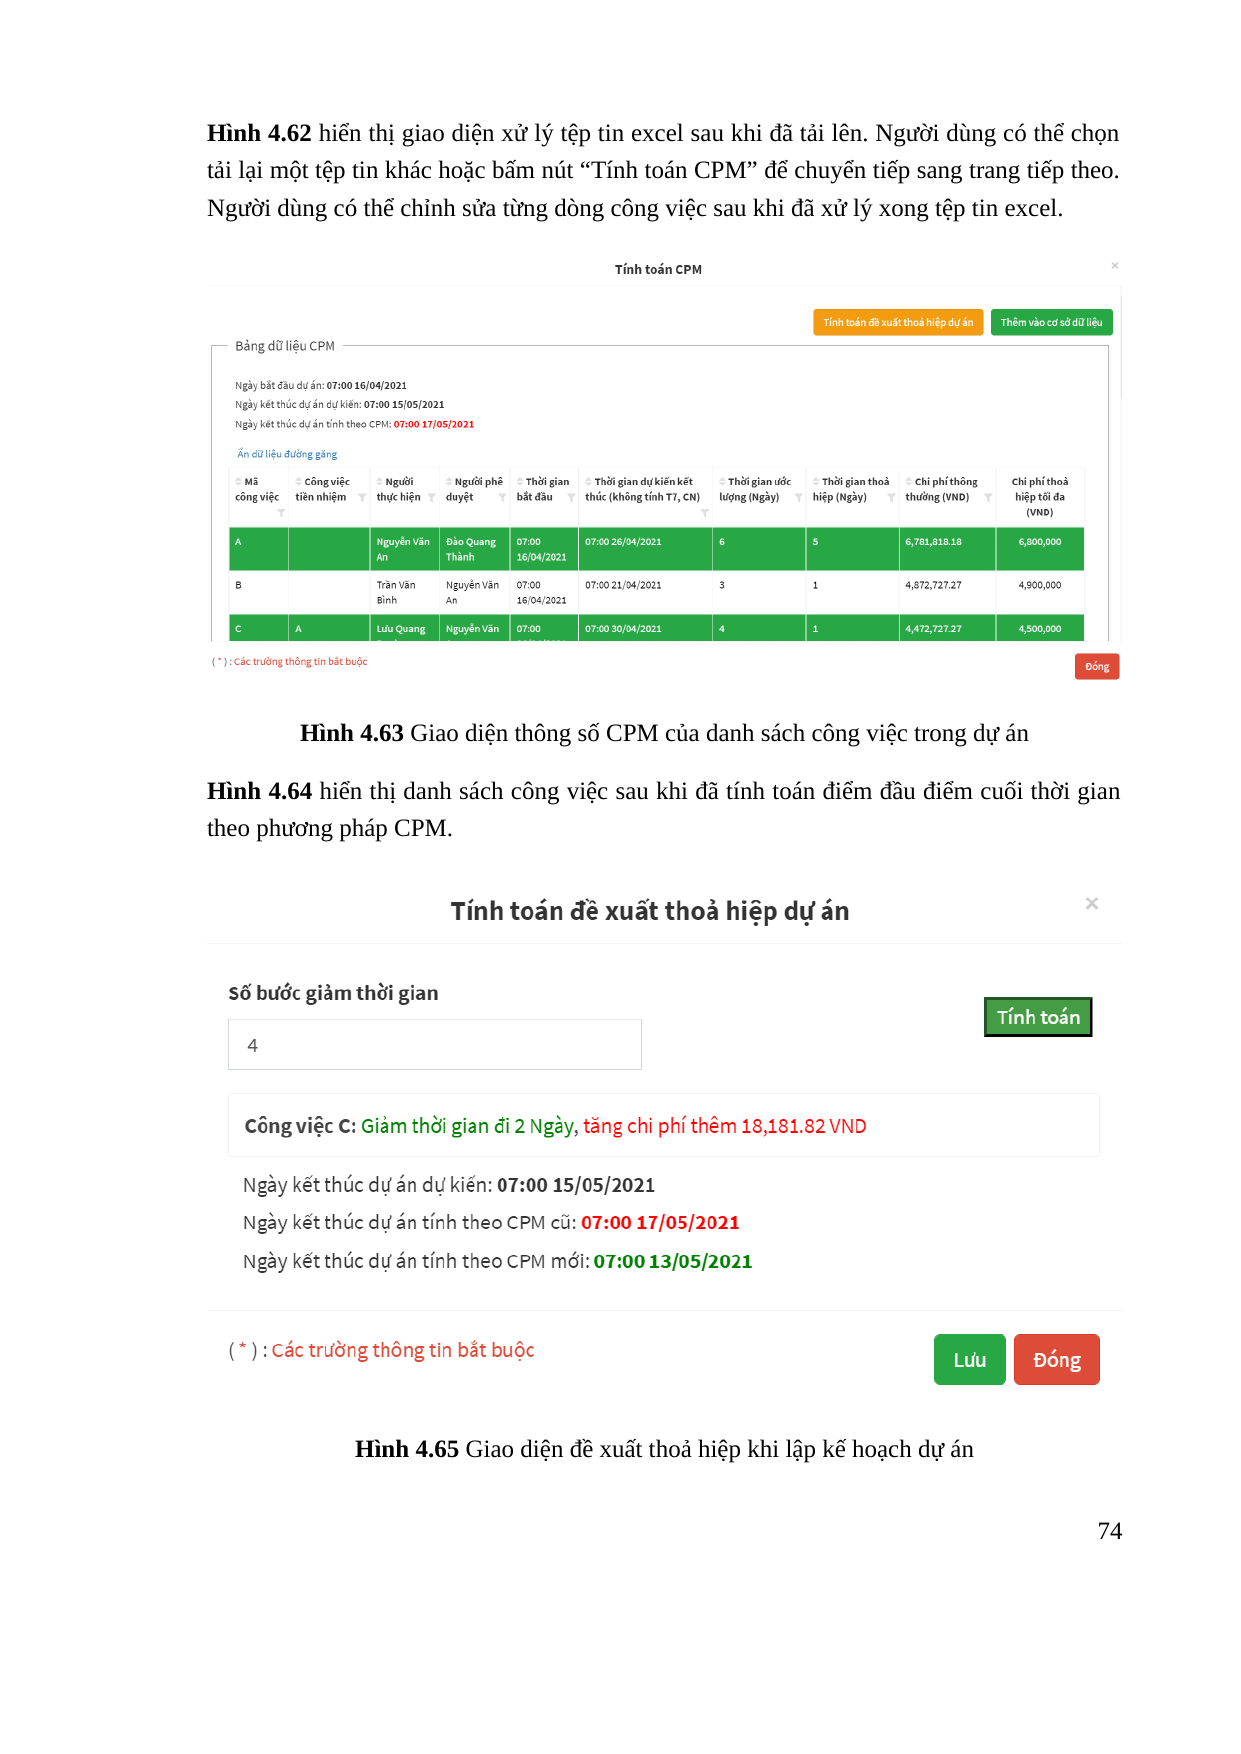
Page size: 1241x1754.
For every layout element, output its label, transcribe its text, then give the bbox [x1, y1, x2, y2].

picture [207, 250, 1122, 689]
picture [207, 871, 1122, 1405]
